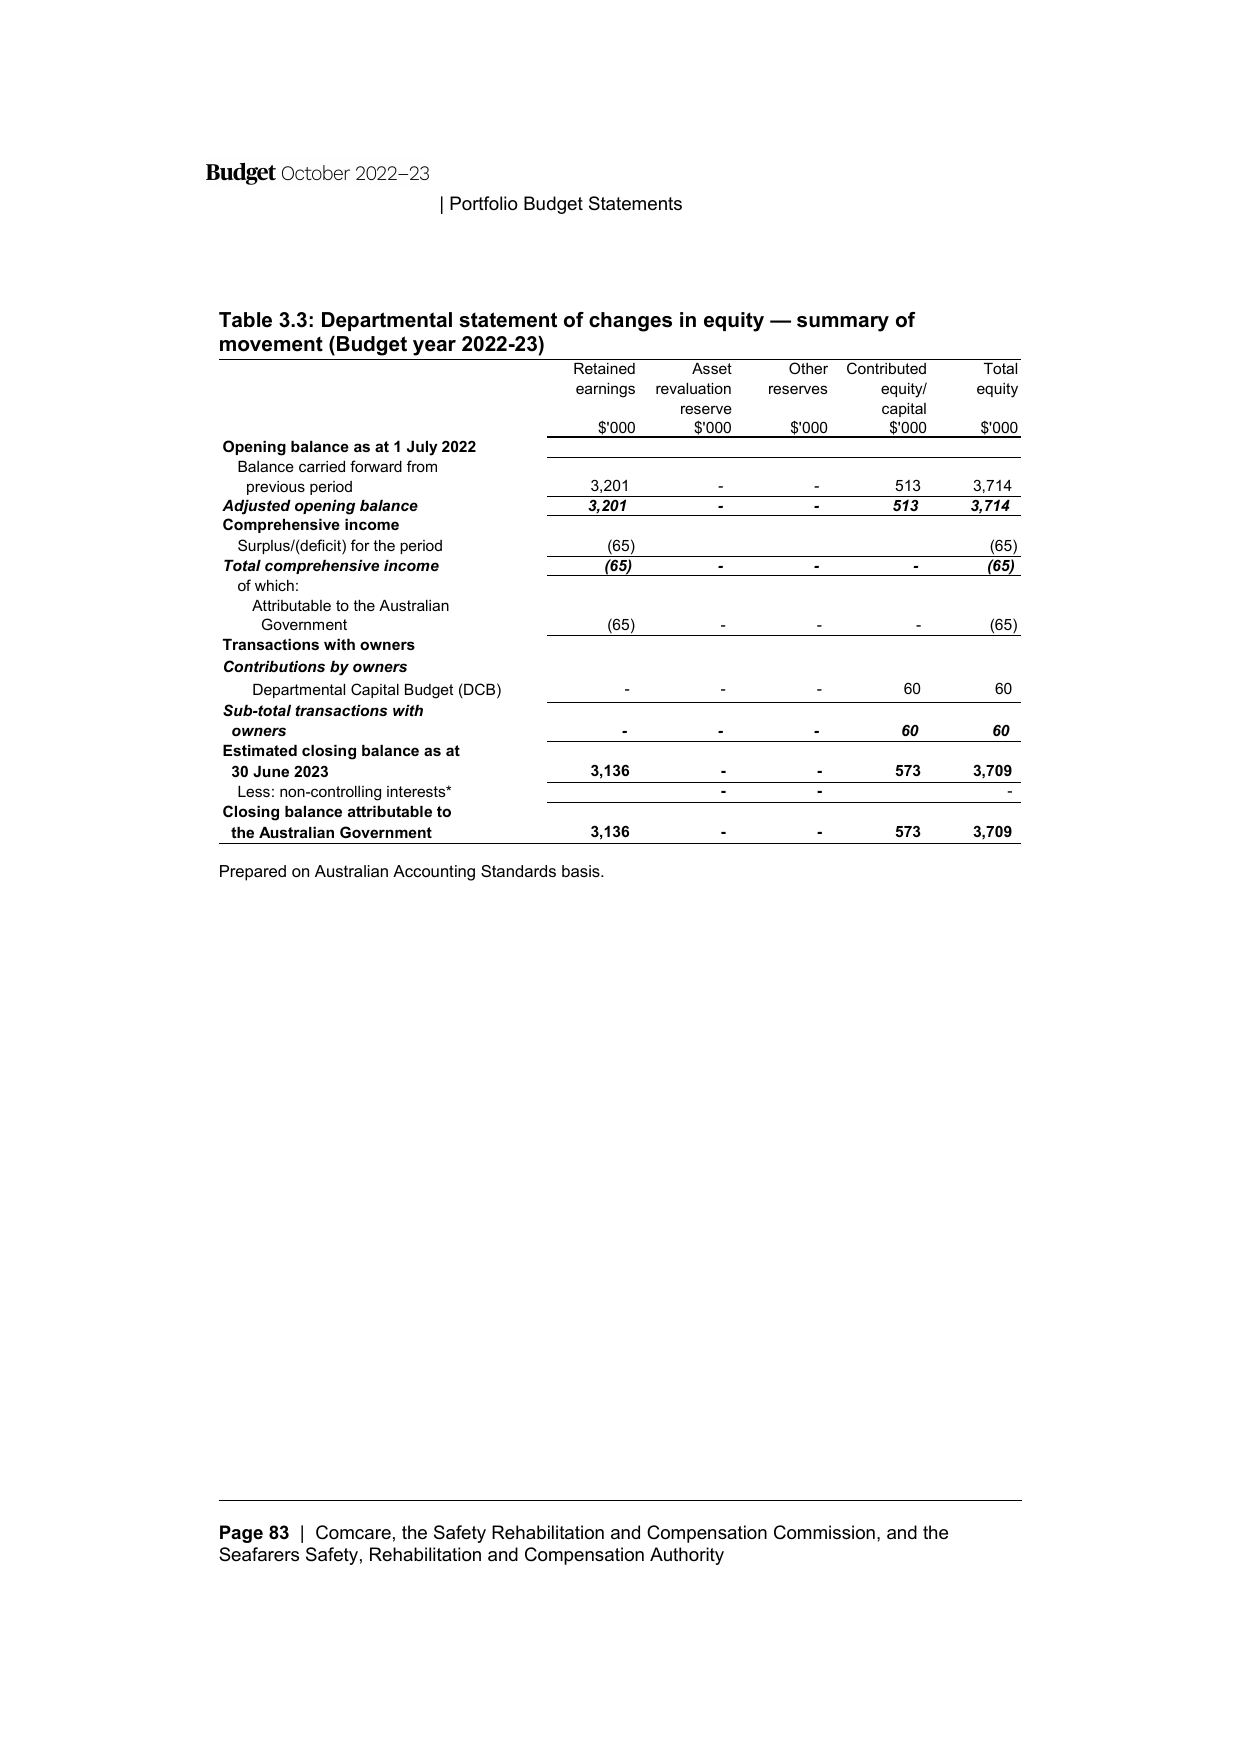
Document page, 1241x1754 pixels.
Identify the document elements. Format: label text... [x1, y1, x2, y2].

text Prepared on Australian Accounting Standards basis. [218, 861, 1022, 881]
picture [206, 157, 429, 186]
subtitle Table 3.3: Departmental statement of changes in equity — summary of movement (Budget year 2022-23) [218, 308, 1022, 356]
